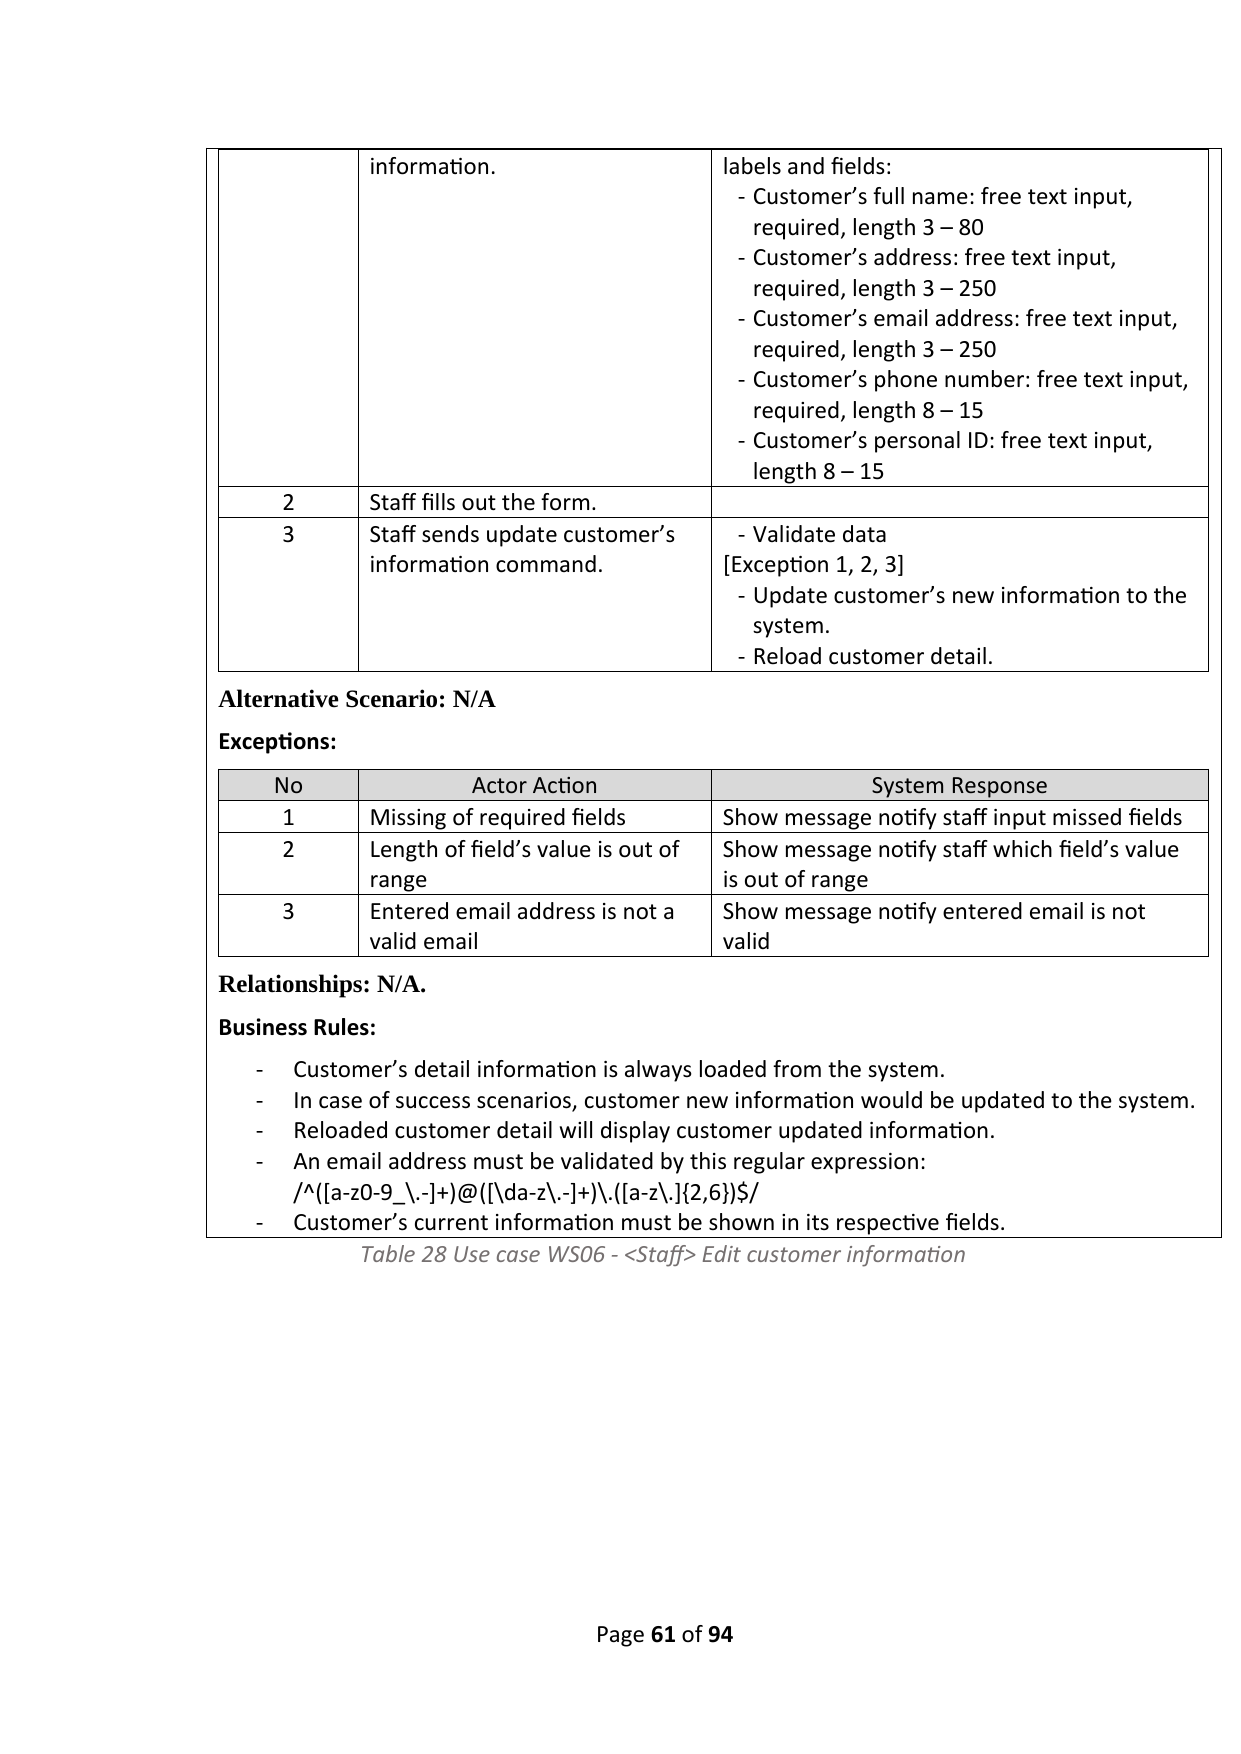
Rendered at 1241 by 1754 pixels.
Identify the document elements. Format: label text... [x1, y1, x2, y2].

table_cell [207, 149, 1221, 1237]
